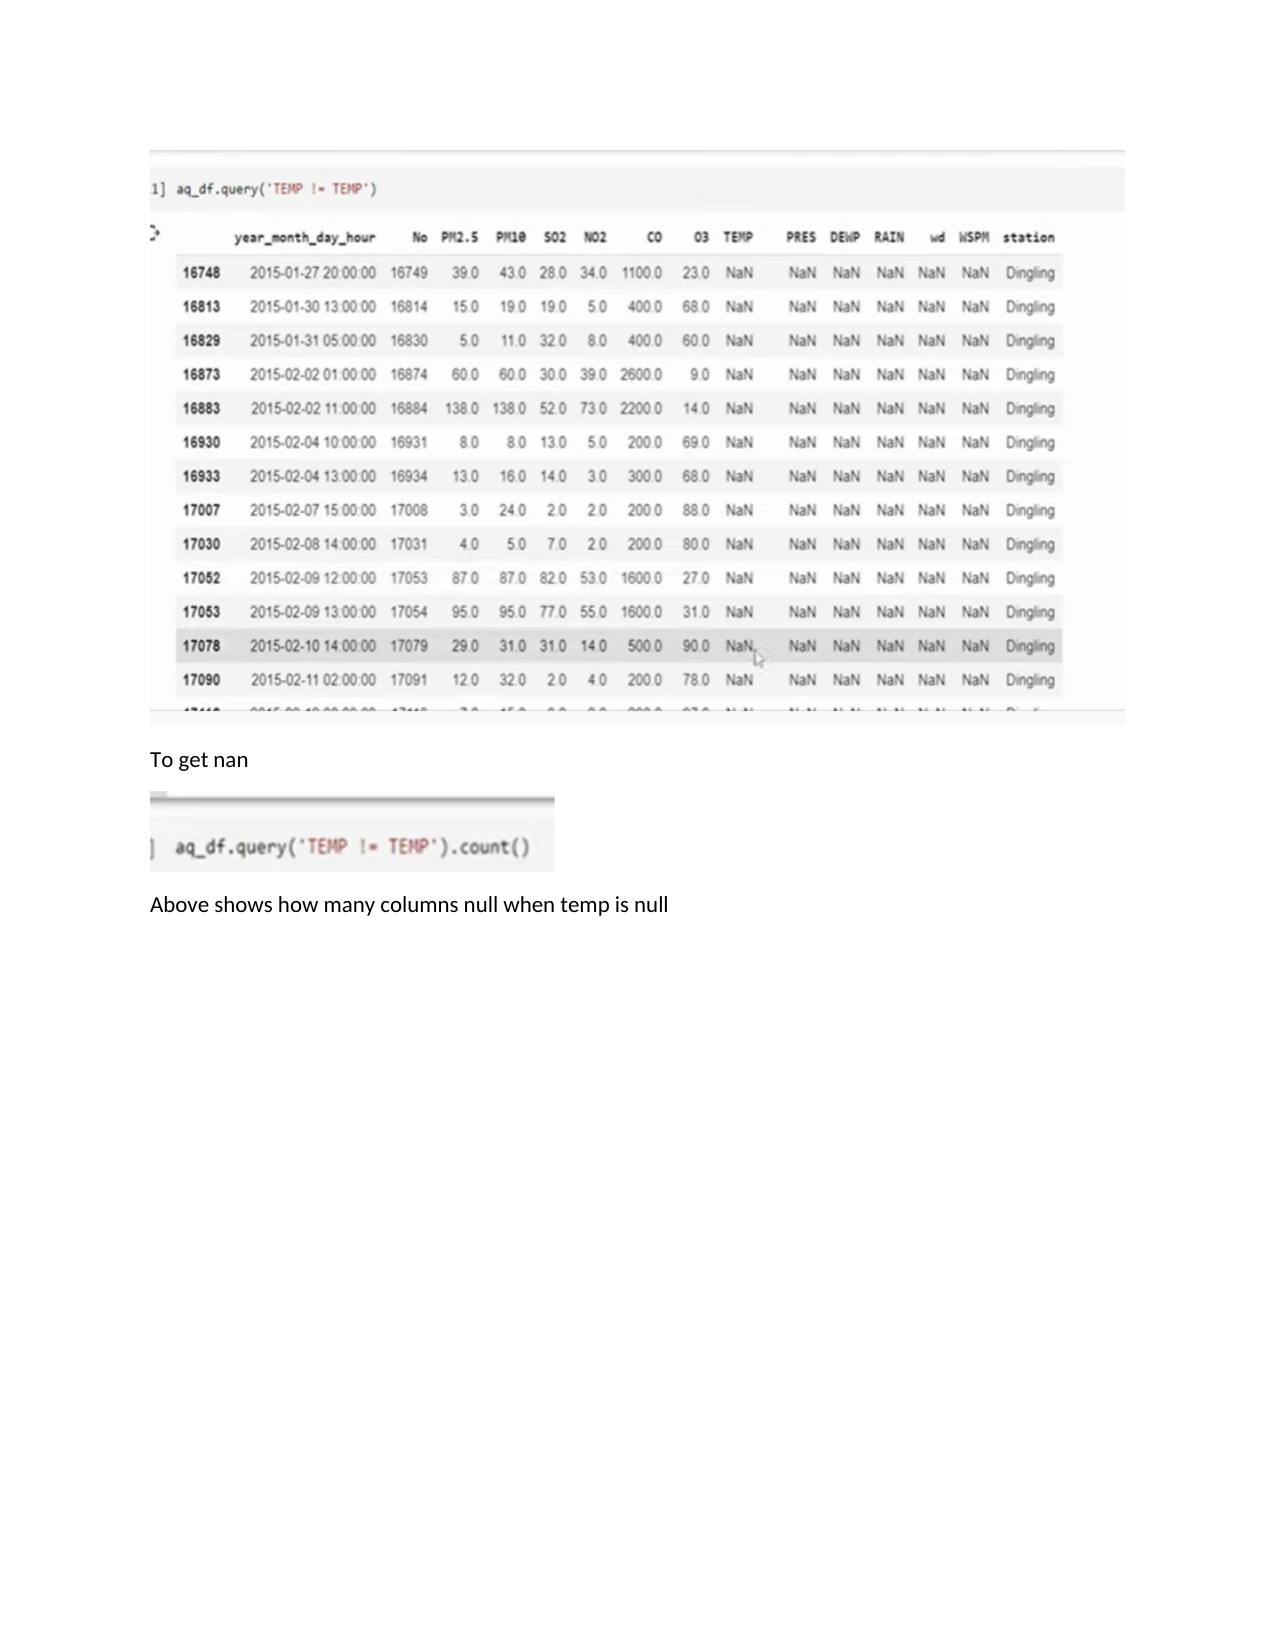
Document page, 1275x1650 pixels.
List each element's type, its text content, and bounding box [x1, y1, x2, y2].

picture [150, 791, 555, 872]
picture [150, 150, 1125, 726]
text To get nan [150, 745, 1125, 773]
text Above shows how many columns null when temp is null [150, 890, 1125, 918]
